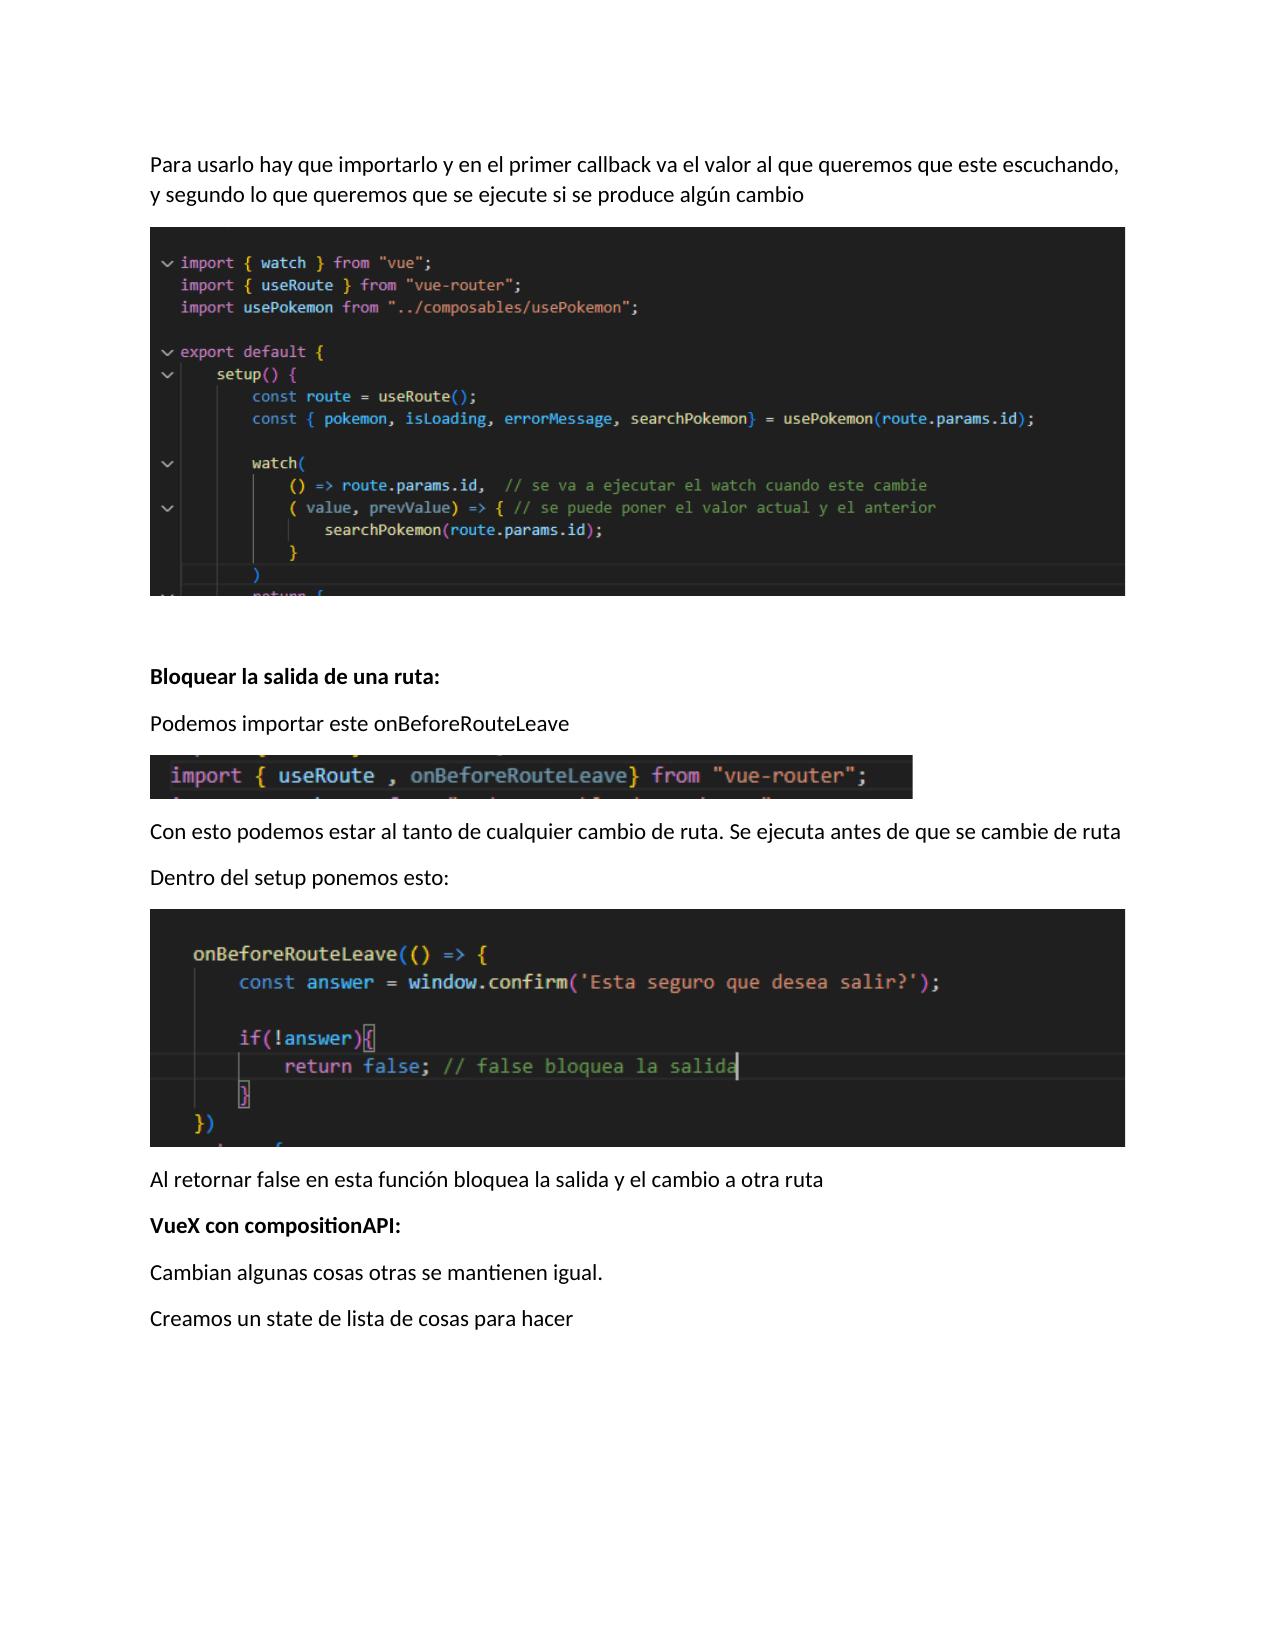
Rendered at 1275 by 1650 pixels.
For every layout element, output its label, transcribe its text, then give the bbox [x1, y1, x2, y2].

text Al retornar false en esta función bloquea la salida y el cambio a otra ruta [150, 1165, 1125, 1193]
text Para usarlo hay que importarlo y en el primer callback va el valor al que queremos que este escuchando, y segundo lo que queremos que se ejecute si se produce algún cambio [150, 150, 1125, 208]
picture [150, 909, 1125, 1147]
text Con esto podemos estar al tanto de cualquier cambio de ruta. Se ejecuta antes de que se cambie de ruta [150, 817, 1125, 845]
text Dentro del setup ponemos esto: [150, 863, 1125, 891]
text Creamos un state de lista de cosas para hacer [150, 1304, 1125, 1332]
picture [150, 227, 1125, 596]
text Bloquear la salida de una ruta: [150, 662, 1125, 690]
text VueX con compositionAPI: [150, 1211, 1125, 1239]
text Cambian algunas cosas otras se mantienen igual. [150, 1258, 1125, 1286]
picture [150, 755, 913, 799]
text Podemos importar este onBeforeRouteLeave [150, 709, 1125, 737]
